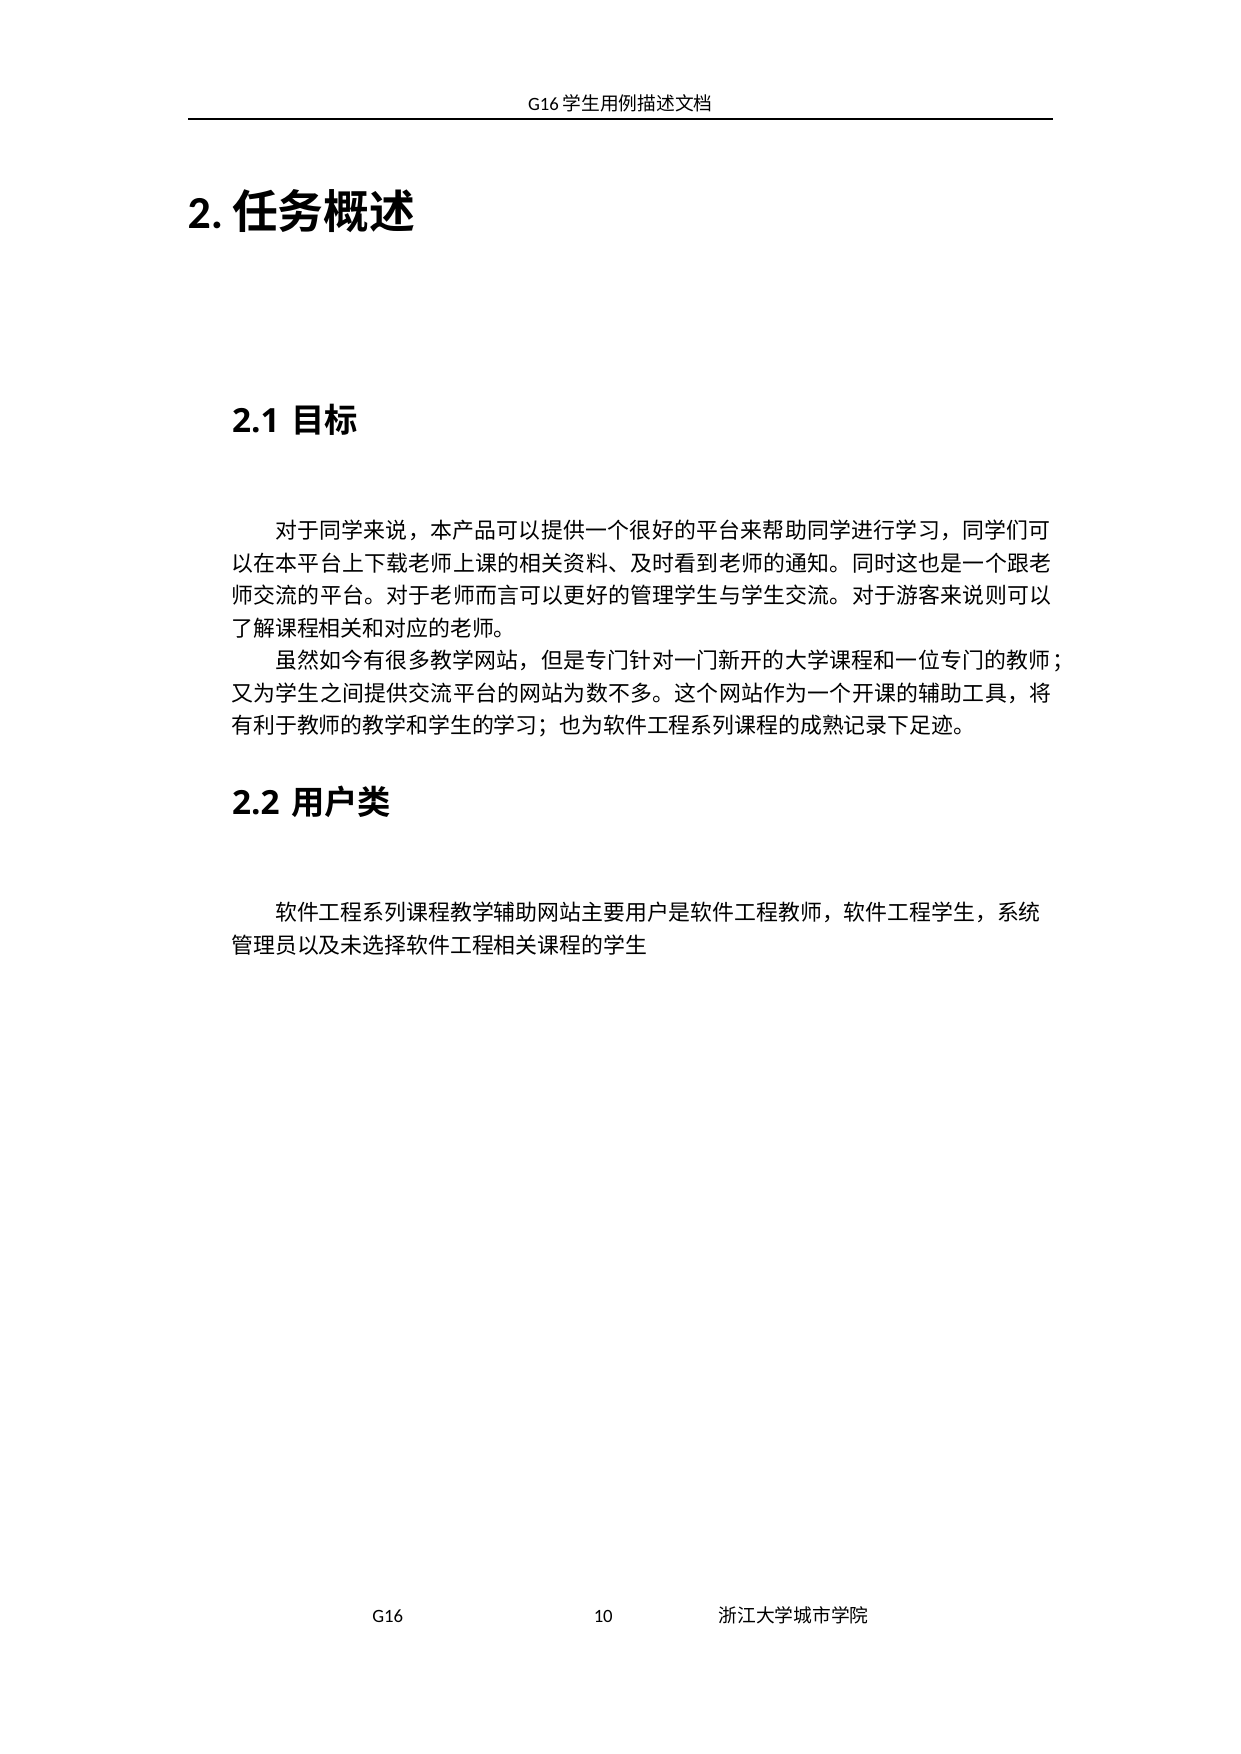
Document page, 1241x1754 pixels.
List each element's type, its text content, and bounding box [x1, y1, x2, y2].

subtitle 用户类 [232, 768, 1053, 833]
text 对于同学来说，本产品可以提供一个很好的平台来帮助同学进行学习，同学们可以在本平台上下载老师上课的相关资料、及时看到老师的通知。同时这也是一个跟老师交流的平台。对于老师而言可以更好的管理学生与学生交流。对于游客来说则可以了解课程相关和对应的老师。 [231, 513, 1053, 643]
subtitle 目标 [232, 386, 1053, 451]
subtitle 任务概述 [187, 160, 1053, 258]
text 软件工程系列课程教学辅助网站主要用户是软件工程教师，软件工程学生，系统管理员以及未选择软件工程相关课程的学生 [231, 895, 1053, 960]
text 虽然如今有很多教学网站，但是专门针对一门新开的大学课程和一位专门的教师；又为学生之间提供交流平台的网站为数不多。这个网站作为一个开课的辅助工具，将有利于教师的教学和学生的学习；也为软件工程系列课程的成熟记录下足迹。 [231, 643, 1053, 741]
